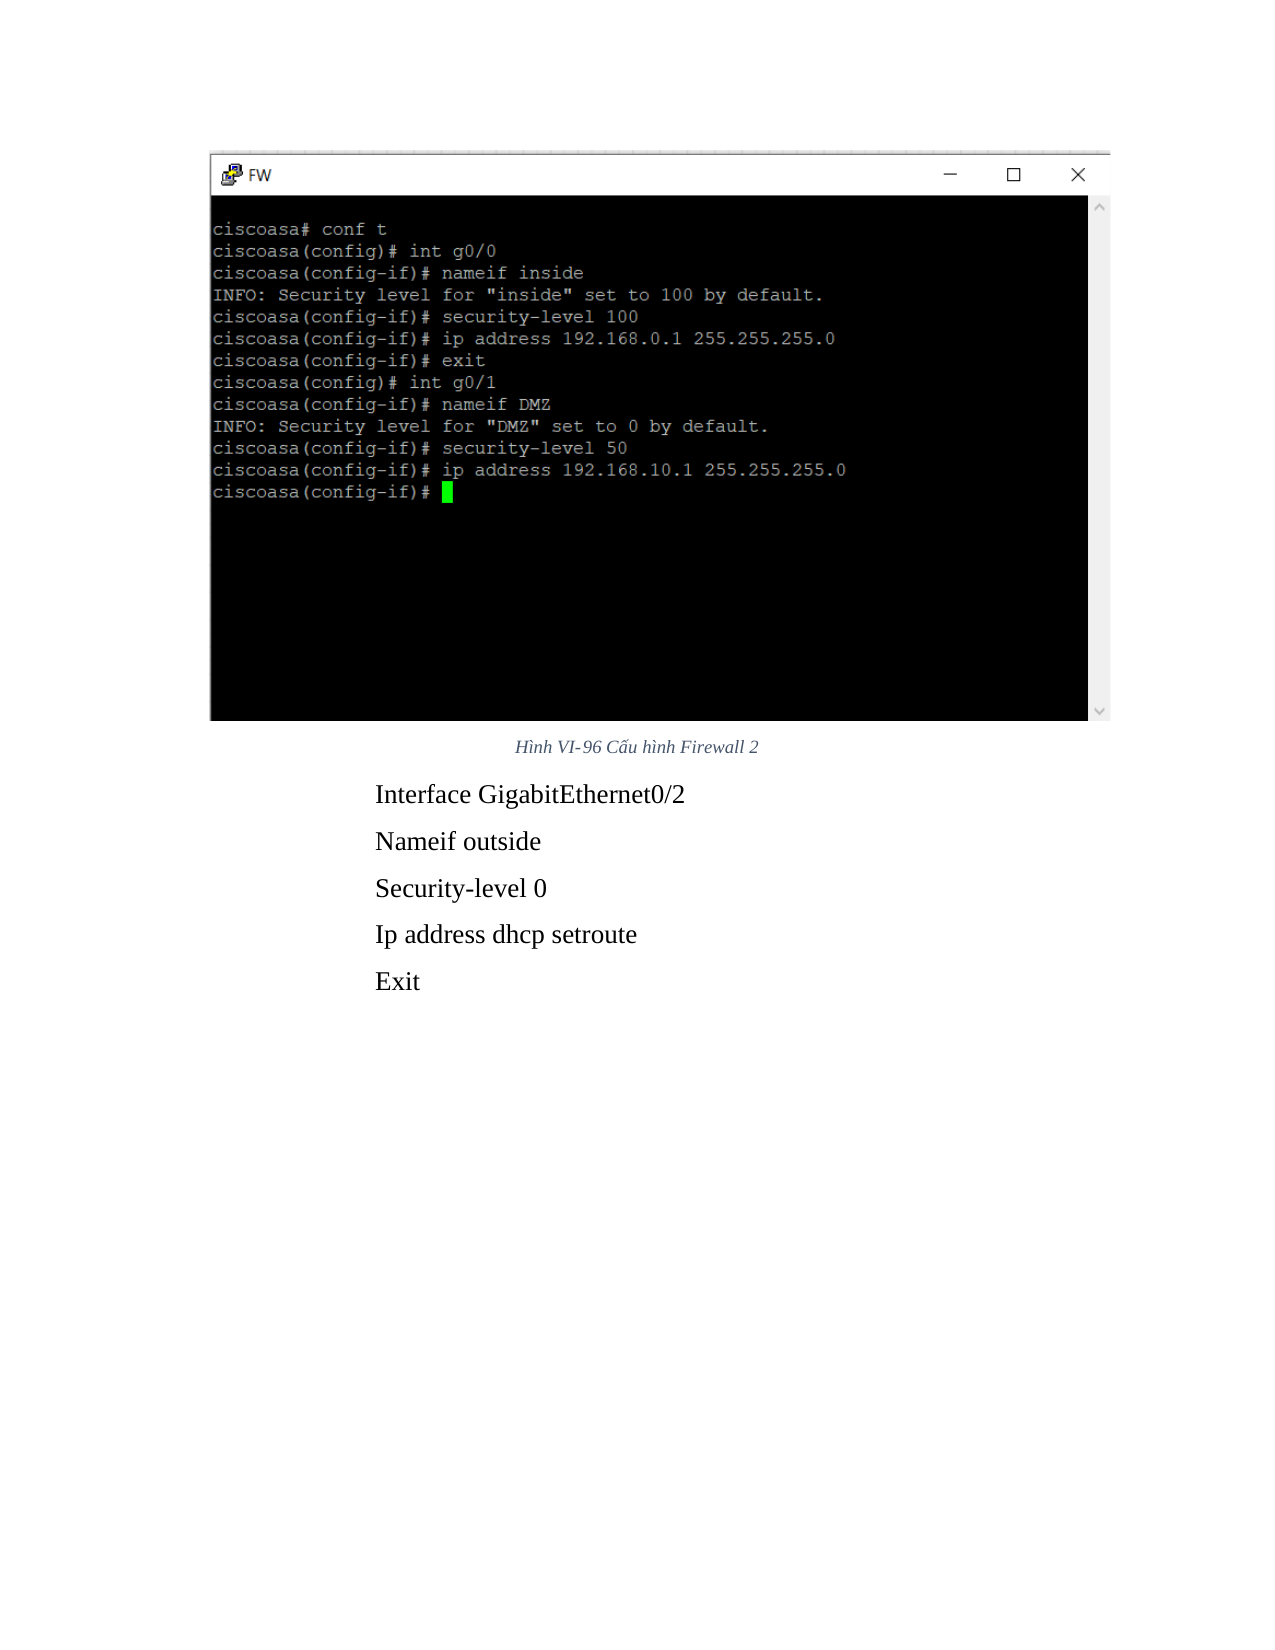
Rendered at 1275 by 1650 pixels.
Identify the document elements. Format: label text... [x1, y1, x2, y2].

text Exit [375, 965, 1125, 996]
text Interface GigabitEthernet0/2 [375, 778, 1125, 809]
text Ip address dhcp setroute [375, 918, 1125, 949]
picture [209, 150, 1111, 721]
text Nameif outside [375, 825, 1125, 856]
text Security-level 0 [375, 872, 1125, 903]
